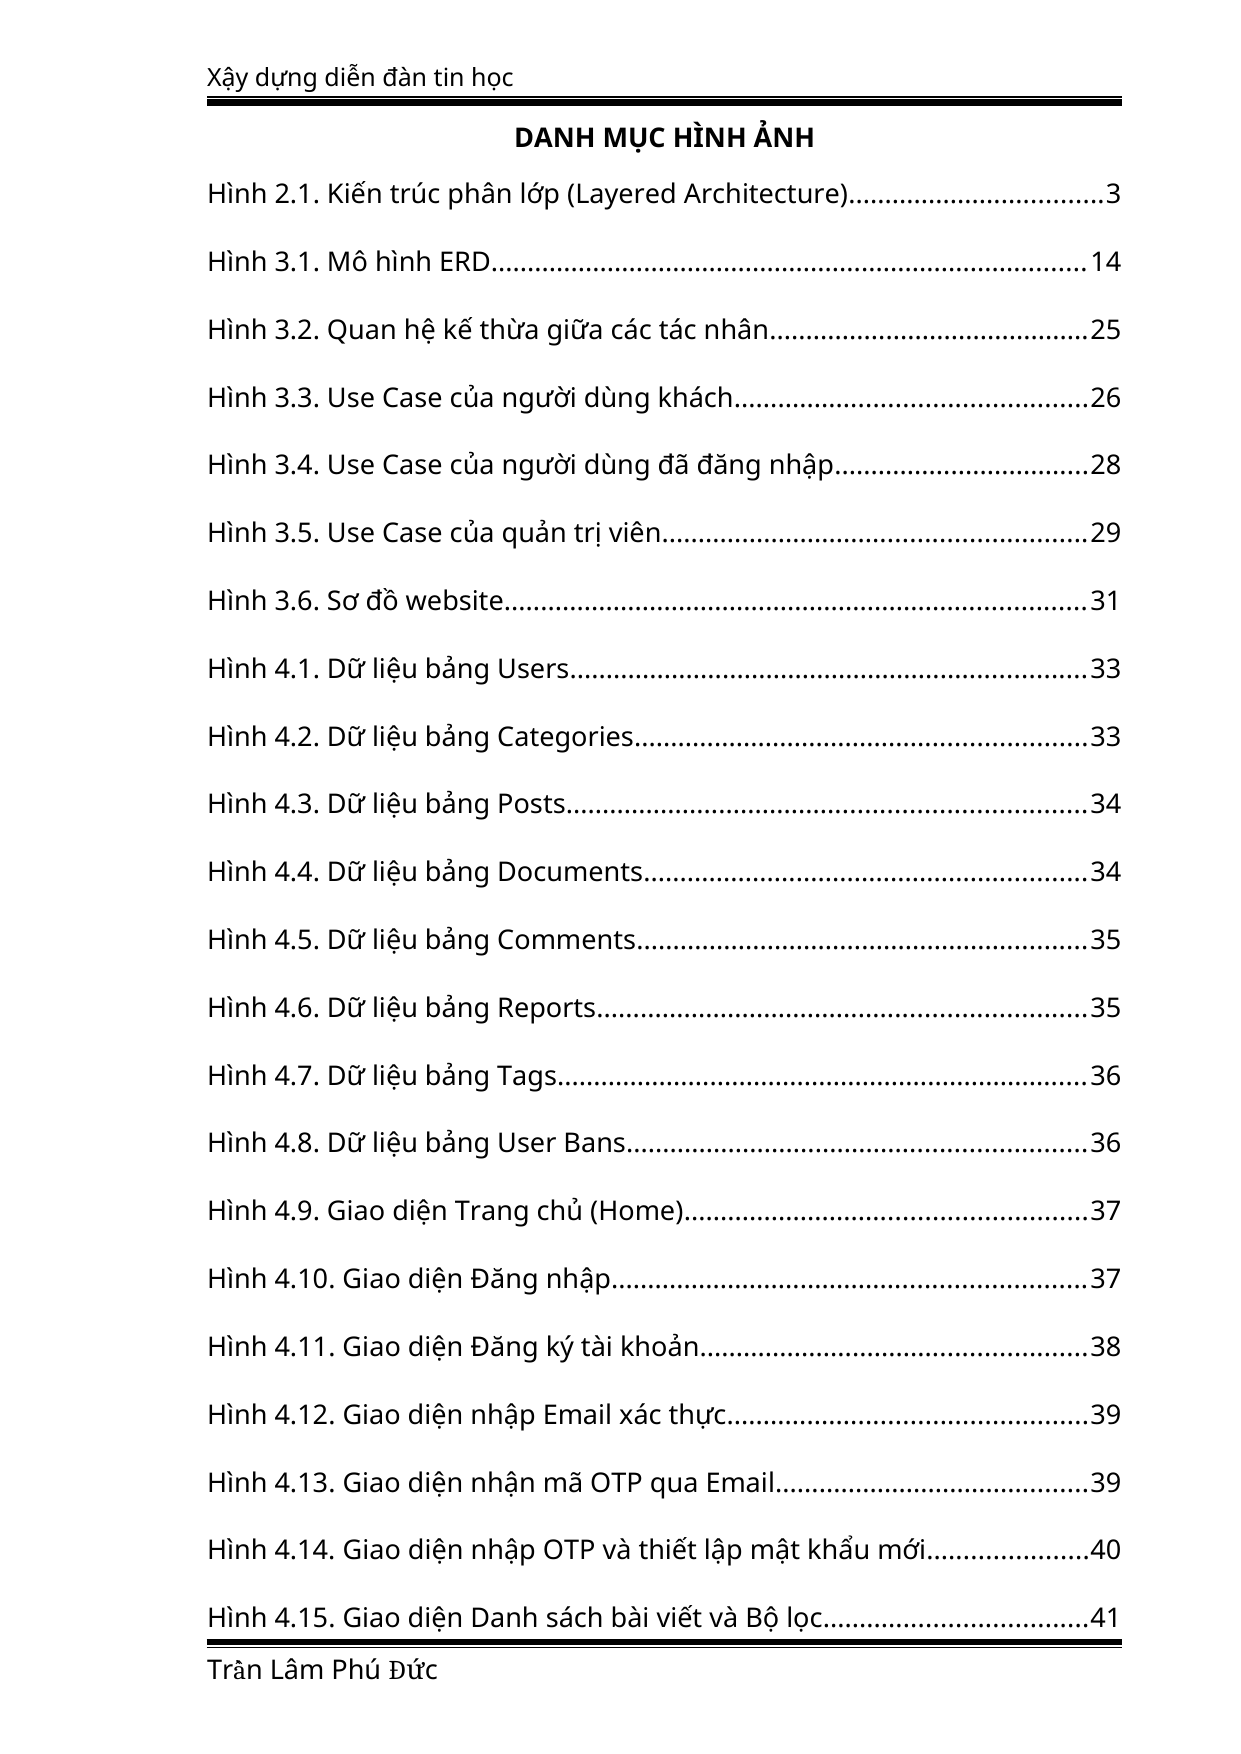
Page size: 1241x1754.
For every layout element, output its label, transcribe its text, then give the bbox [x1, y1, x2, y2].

text Hình 2.1. Kiến trúc phân lớp (Layered Architecture) 3 [207, 174, 1122, 211]
text Hình 3.5. Use Case của quản trị viên 29 [207, 514, 1122, 551]
text Hình 3.6. Sơ đồ website 31 [207, 581, 1122, 618]
text Hình 4.3. Dữ liệu bảng Posts 34 [207, 785, 1122, 822]
text Hình 4.10. Giao diện Đăng nhập 37 [207, 1259, 1122, 1296]
text Hình 4.7. Dữ liệu bảng Tags 36 [207, 1056, 1122, 1093]
text DANH MỤC HÌNH ẢNH [207, 118, 1122, 155]
text Hình 4.12. Giao diện nhập Email xác thực 39 [207, 1395, 1122, 1432]
text Hình 4.6. Dữ liệu bảng Reports 35 [207, 988, 1122, 1025]
text Hình 4.8. Dữ liệu bảng User Bans 36 [207, 1124, 1122, 1161]
text Hình 4.9. Giao diện Trang chủ (Home) 37 [207, 1192, 1122, 1229]
text Hình 3.2. Quan hệ kế thừa giữa các tác nhân 25 [207, 310, 1122, 347]
text Hình 4.14. Giao diện nhập OTP và thiết lập mật khẩu mới 40 [207, 1531, 1122, 1568]
text Hình 4.11. Giao diện Đăng ký tài khoản 38 [207, 1327, 1122, 1364]
text Hình 4.5. Dữ liệu bảng Comments 35 [207, 921, 1122, 957]
text Hình 4.2. Dữ liệu bảng Categories 33 [207, 717, 1122, 754]
text Hình 4.1. Dữ liệu bảng Users 33 [207, 649, 1122, 686]
text Hình 3.3. Use Case của người dùng khách 26 [207, 378, 1122, 415]
text Hình 4.15. Giao diện Danh sách bài viết và Bộ lọc 41 [207, 1599, 1122, 1636]
text Hình 4.4. Dữ liệu bảng Documents 34 [207, 853, 1122, 889]
text Hình 3.1. Mô hình ERD 14 [207, 242, 1122, 279]
text Hình 3.4. Use Case của người dùng đã đăng nhập 28 [207, 446, 1122, 483]
text Hình 4.13. Giao diện nhận mã OTP qua Email 39 [207, 1463, 1122, 1500]
